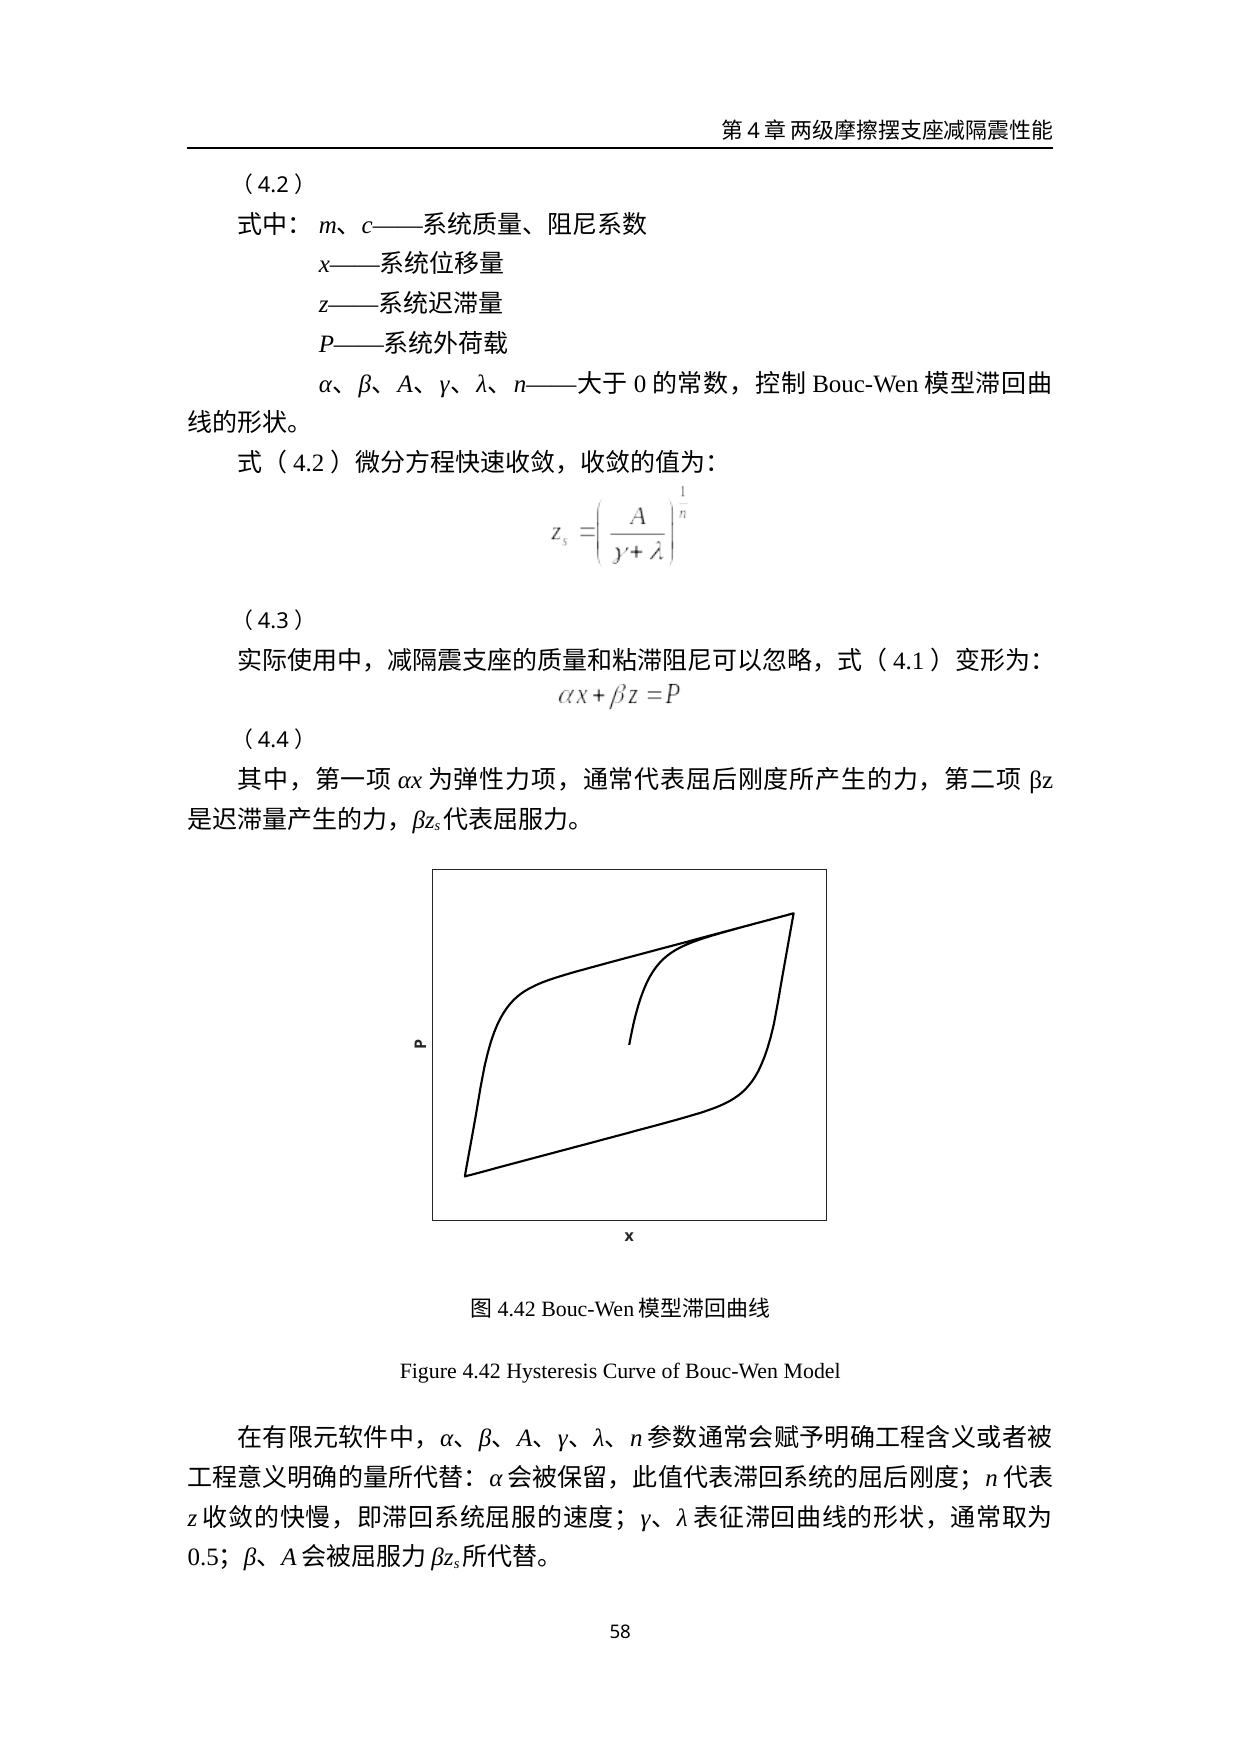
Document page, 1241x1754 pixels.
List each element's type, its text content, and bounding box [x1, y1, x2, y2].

text α、β、A、γ、λ、n——大于0的常数，控制Bouc-Wen模型滞回曲线的形状。 [187, 361, 1053, 441]
text x——系统位移量 [187, 242, 1053, 282]
text 式中： m、c——系统质量、阻尼系数 [187, 203, 1053, 242]
text z——系统迟滞量 [187, 282, 1053, 322]
text 在有限元软件中，α、β、A、γ、λ、n参数通常会赋予明确工程含义或者被工程意义明确的量所代替：α会被保留，此值代表滞回系统的屈后刚度；n代表z收敛的快慢，即滞回系统屈服的速度；γ、λ表征滞回曲线的形状，通常取为0.5；β、A会被屈服力βzs所代替。 [187, 1416, 1053, 1575]
text P——系统外荷载 [187, 322, 1053, 361]
text 其中，第一项αx为弹性力项，通常代表屈后刚度所产生的力，第二项βz是迟滞量产生的力，βzs代表屈服力。 [187, 758, 1053, 838]
